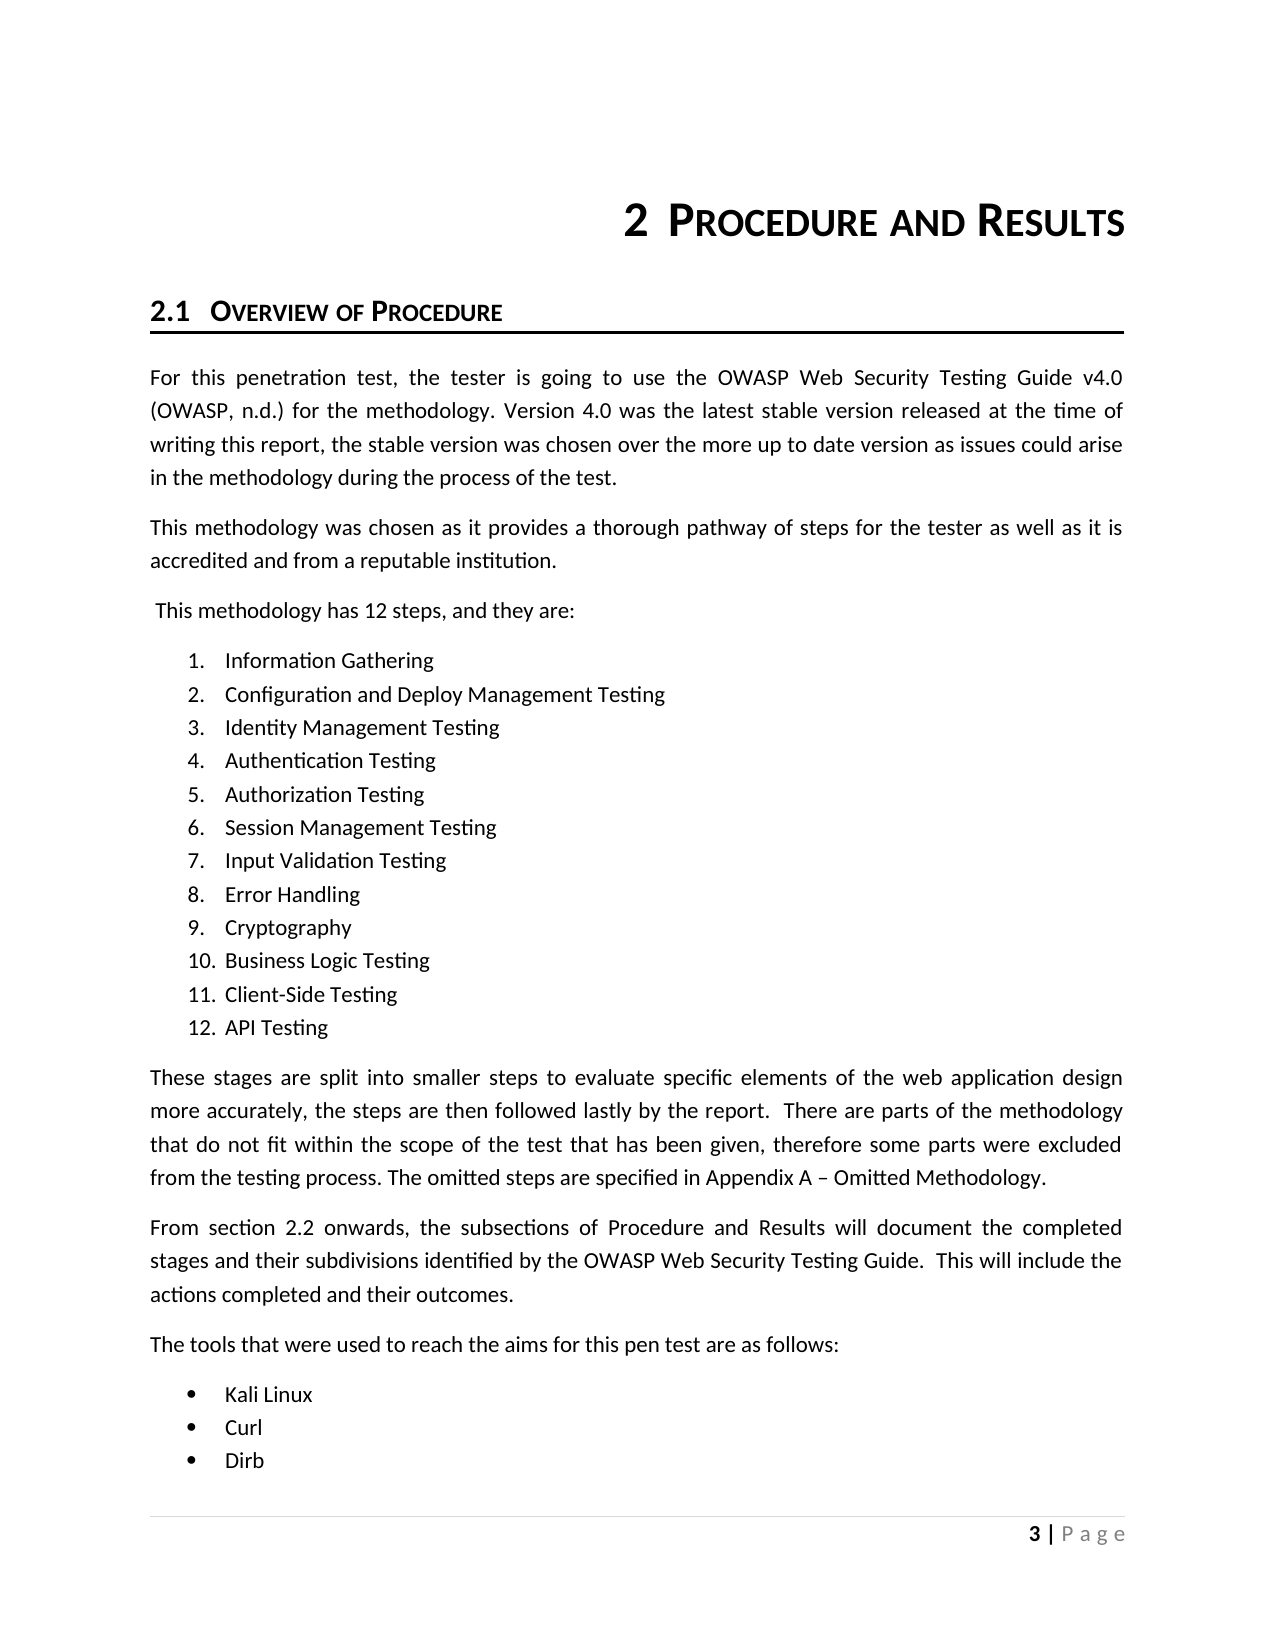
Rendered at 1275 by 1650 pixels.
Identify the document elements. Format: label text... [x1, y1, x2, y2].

list Curl [187, 1408, 1124, 1441]
list Dirb [187, 1441, 1124, 1475]
list Client-Side Testing [187, 975, 1124, 1008]
subtitle Overview of Procedure [150, 291, 1124, 331]
list Authorization Testing [187, 775, 1124, 808]
subtitle Procedure and Results [150, 187, 1125, 248]
text This methodology was chosen as it provides a thorough pathway of steps for the tester as well as it is accredited and from a reputable institution. [150, 508, 1124, 575]
text The tools that were used to reach the aims for this pen test are as follows: [150, 1325, 1124, 1358]
list Error Handling [187, 875, 1124, 908]
text From section 2.2 onwards, the subsections of Procedure and Results will document the completed stages and their subdivisions identified by the OWASP Web Security Testing Guide. This will include the actions completed and their outcomes. [150, 1208, 1124, 1308]
list Authentication Testing [187, 741, 1124, 775]
list API Testing [187, 1008, 1124, 1041]
list Business Logic Testing [187, 941, 1124, 975]
list Input Validation Testing [187, 841, 1124, 875]
list Information Gathering [187, 641, 1124, 675]
list Configuration and Deploy Management Testing [187, 675, 1124, 708]
list Identity Management Testing [187, 708, 1124, 741]
text For this penetration test, the tester is going to use the OWASP Web Security Testing Guide v4.0 for the methodology. Version 4.0 was the latest stable version released at the time of writing this report, the stable version was chosen over the more up to date version as issues could arise in the methodology during the process of the test. [150, 358, 1124, 491]
text These stages are split into smaller steps to evaluate specific elements of the web application design more accurately, the steps are then followed lastly by the report. There are parts of the methodology that do not fit within the scope of the test that has been given, therefore some parts were excluded from the testing process. The omitted steps are specified in Appendix A – Omitted Methodology. [150, 1058, 1124, 1191]
text This methodology has 12 steps, and they are: [150, 591, 1124, 625]
list Kali Linux [187, 1375, 1124, 1408]
list Session Management Testing [187, 808, 1124, 841]
list Cryptography [187, 908, 1124, 941]
